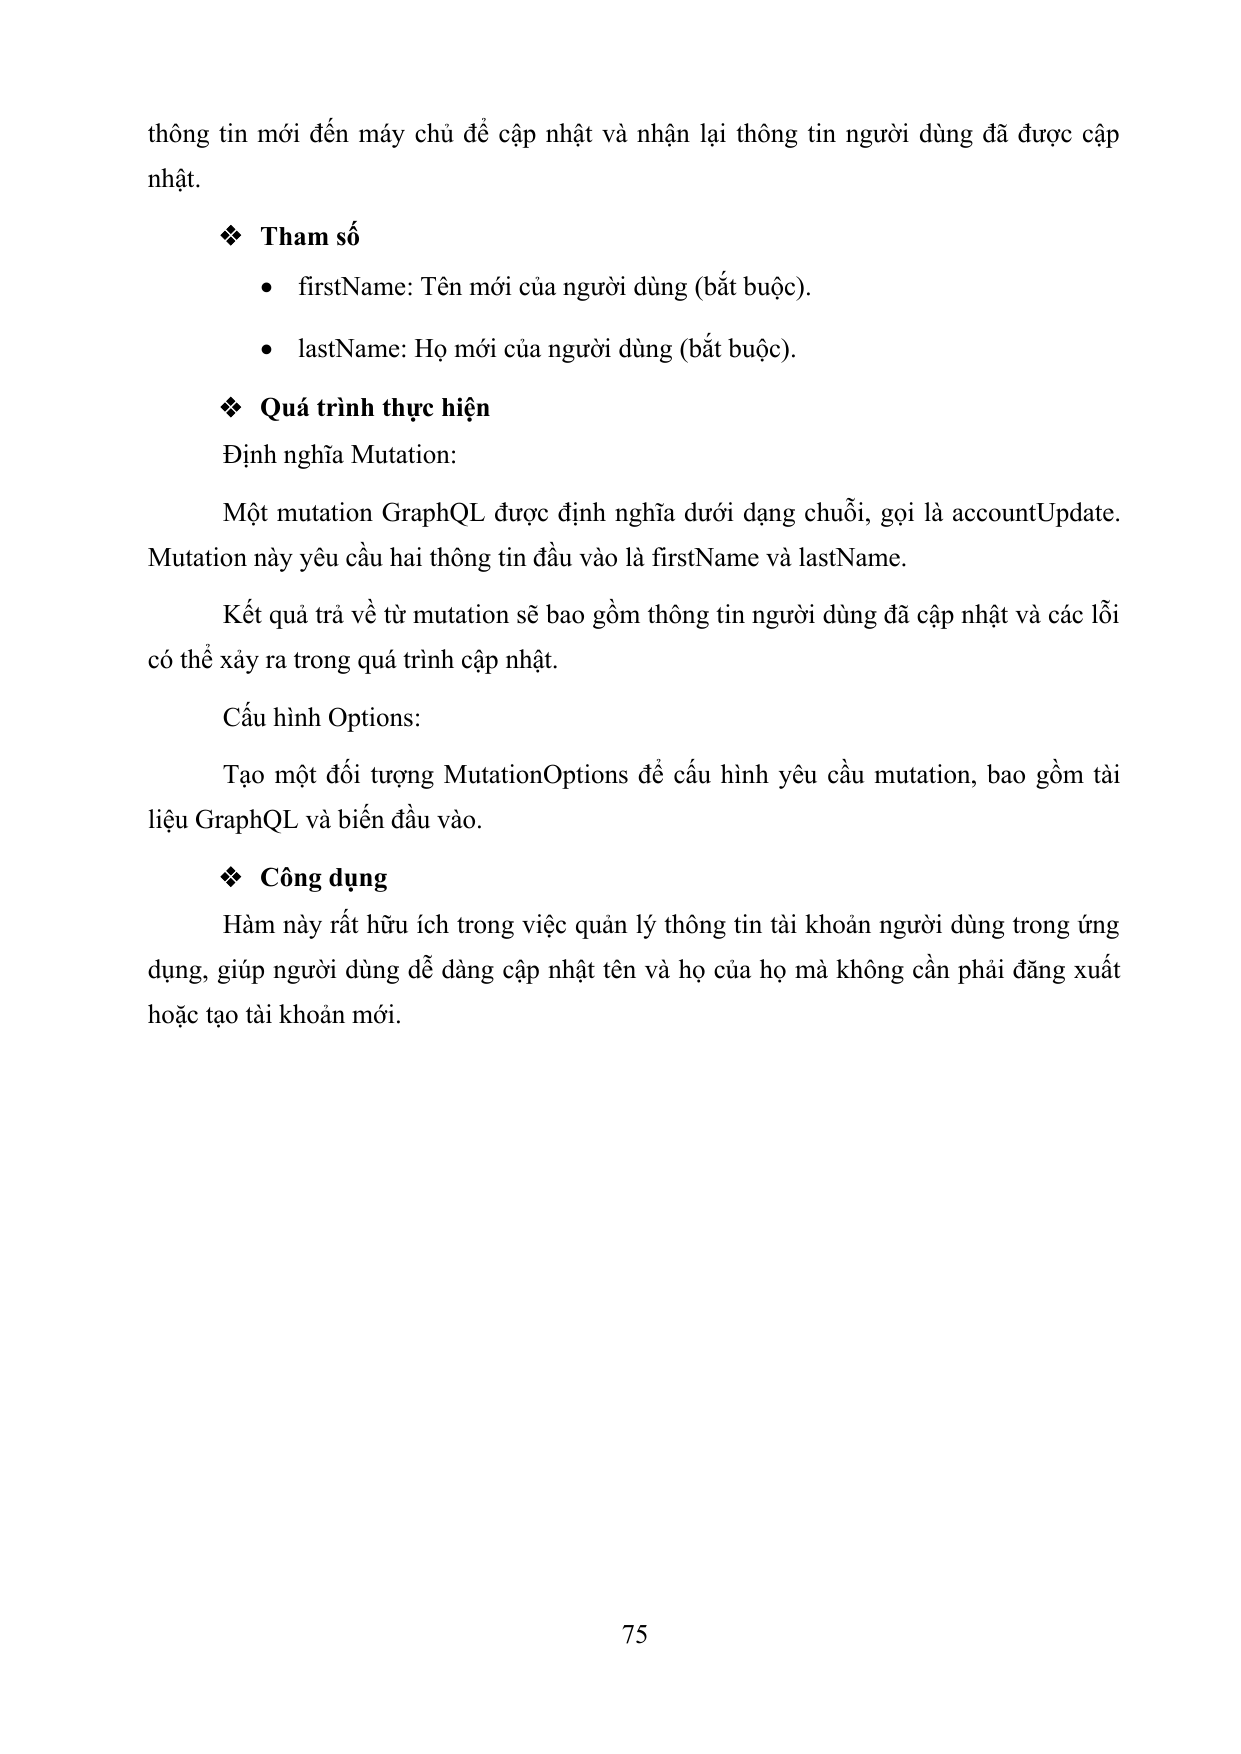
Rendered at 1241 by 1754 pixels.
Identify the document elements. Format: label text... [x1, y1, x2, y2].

text Định nghĩa Mutation: [148, 439, 1122, 469]
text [148, 118, 1122, 193]
text Một mutation GraphQL được định nghĩa dưới dạng chuỗi, gọi là accountUpdate. Mutation này yêu cầu hai thông tin đầu vào là firstName và lastName. [148, 497, 1122, 572]
text Hàm này rất hữu ích trong việc quản lý thông tin tài khoản người dùng trong ứng dụng, giúp người dùng dễ dàng cập nhật tên và họ của họ mà không cần phải đăng xuất hoặc tạo tài khoản mới. [148, 909, 1122, 1029]
text Kết quả trả về từ mutation sẽ bao gồm thông tin người dùng đã cập nhật và các lỗi có thể xảy ra trong quá trình cập nhật. [148, 599, 1122, 674]
list Công dụng [218, 862, 1122, 892]
list lastName: Họ mới của người dùng (bắt buộc). [260, 330, 1122, 363]
list Quá trình thực hiện [218, 392, 1122, 423]
text Cấu hình Options: [148, 702, 1122, 732]
list Tham số [218, 221, 1122, 251]
list firstName: Tên mới của người dùng (bắt buộc). [260, 268, 1122, 301]
text Tạo một đối tượng MutationOptions để cấu hình yêu cầu mutation, bao gồm tài liệu GraphQL và biến đầu vào. [148, 759, 1122, 834]
